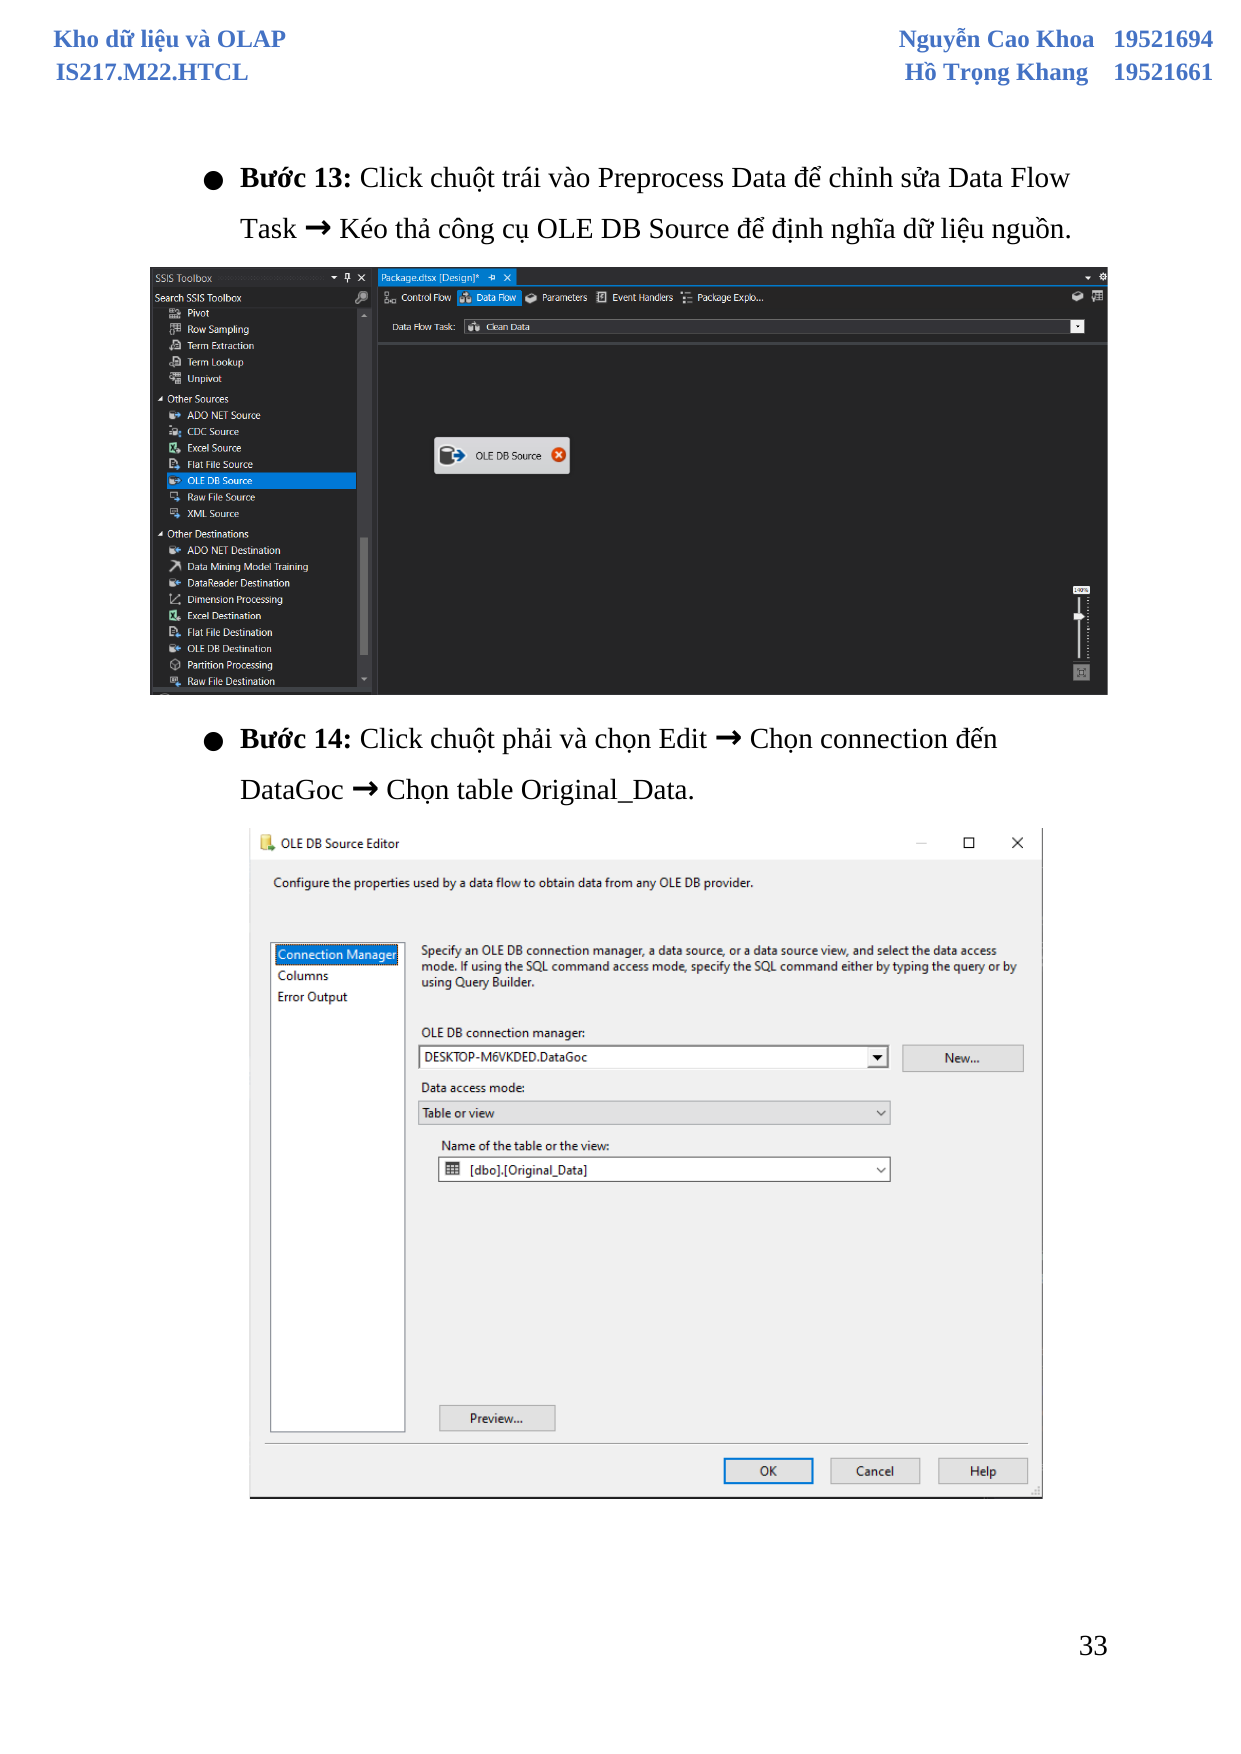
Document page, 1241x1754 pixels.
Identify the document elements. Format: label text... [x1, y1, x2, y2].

picture [150, 267, 1108, 695]
list Bước 13: Click chuột trái vào Preprocess Data để chỉnh sửa Data Flow Task Kéo thả công cụ OLE DB Source để định nghĩa dữ liệu nguồn. [202, 150, 1107, 248]
picture [249, 828, 1043, 1499]
list Bước 14: Click chuột phải và chọn Edit Chọn connection đến DataGoc Chọn table Original_Data. [202, 711, 1107, 809]
